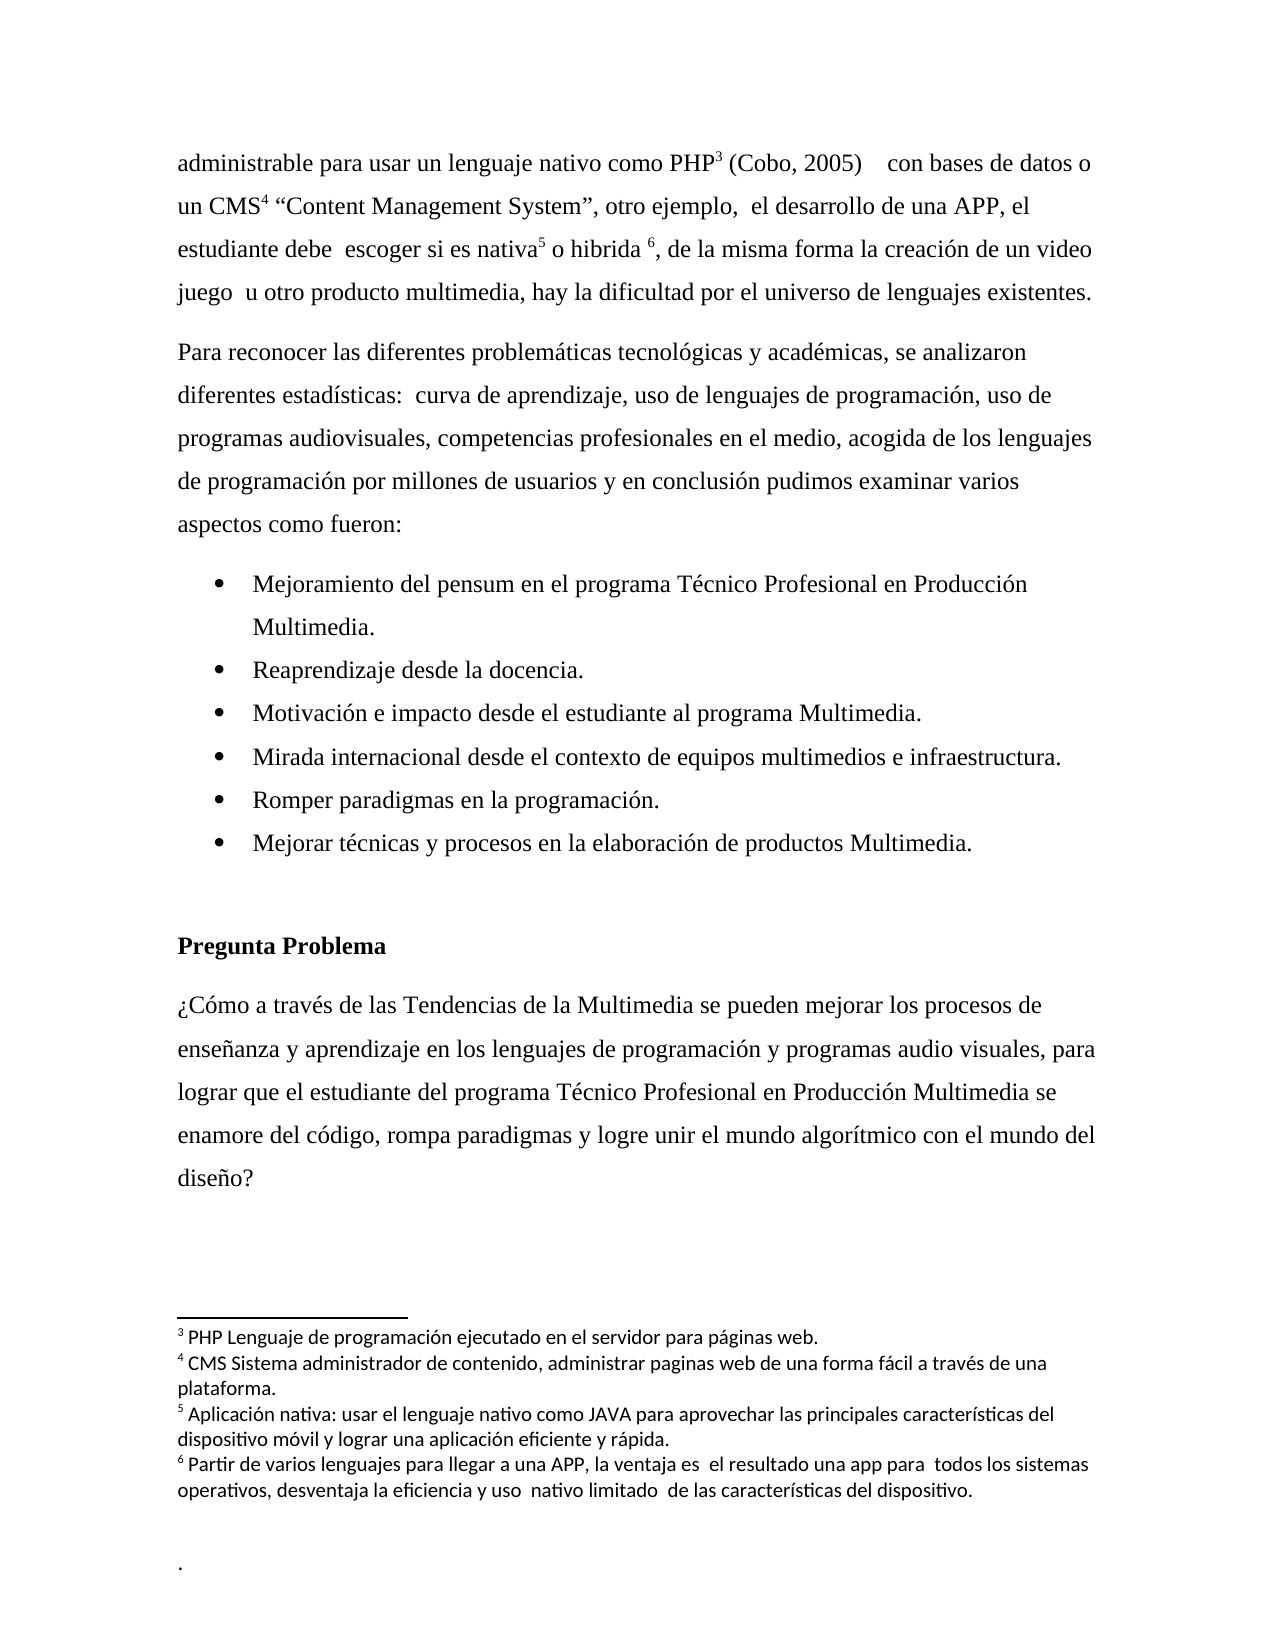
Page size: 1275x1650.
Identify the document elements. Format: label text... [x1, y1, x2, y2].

list Motivación e impacto desde el estudiante al programa Multimedia. [215, 698, 1098, 727]
list Mejorar técnicas y procesos en la elaboración de productos Multimedia. [215, 828, 1098, 857]
list Reaprendizaje desde la docencia. [215, 655, 1098, 684]
list Mejoramiento del pensum en el programa Técnico Profesional en Producción Multimedia. [215, 569, 1098, 641]
list Romper paradigmas en la programación. [215, 785, 1098, 813]
text Para reconocer las diferentes problemáticas tecnológicas y académicas, se analizaron diferentes estadísticas: curva de aprendizaje, uso de lenguajes de programación, uso de programas audiovisuales, competencias profesionales en el medio, acogida de los lenguajes de programación por millones de usuarios y en conclusión pudimos examinar varios aspectos como fueron: [177, 337, 1098, 538]
text Pregunta Problema [177, 931, 1098, 959]
text ¿Cómo a través de las Tendencias de la Multimedia se pueden mejorar los procesos de enseñanza y aprendizaje en los lenguajes de programación y programas audio visuales, para lograr que el estudiante del programa Técnico Profesional en Producción Multimedia se enamore del código, rompa paradigmas y logre unir el mundo algorítmico con el mundo del diseño? [177, 991, 1098, 1192]
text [177, 148, 1098, 306]
list Mirada internacional desde el contexto de equipos multimedios e infraestructura. [215, 742, 1098, 770]
